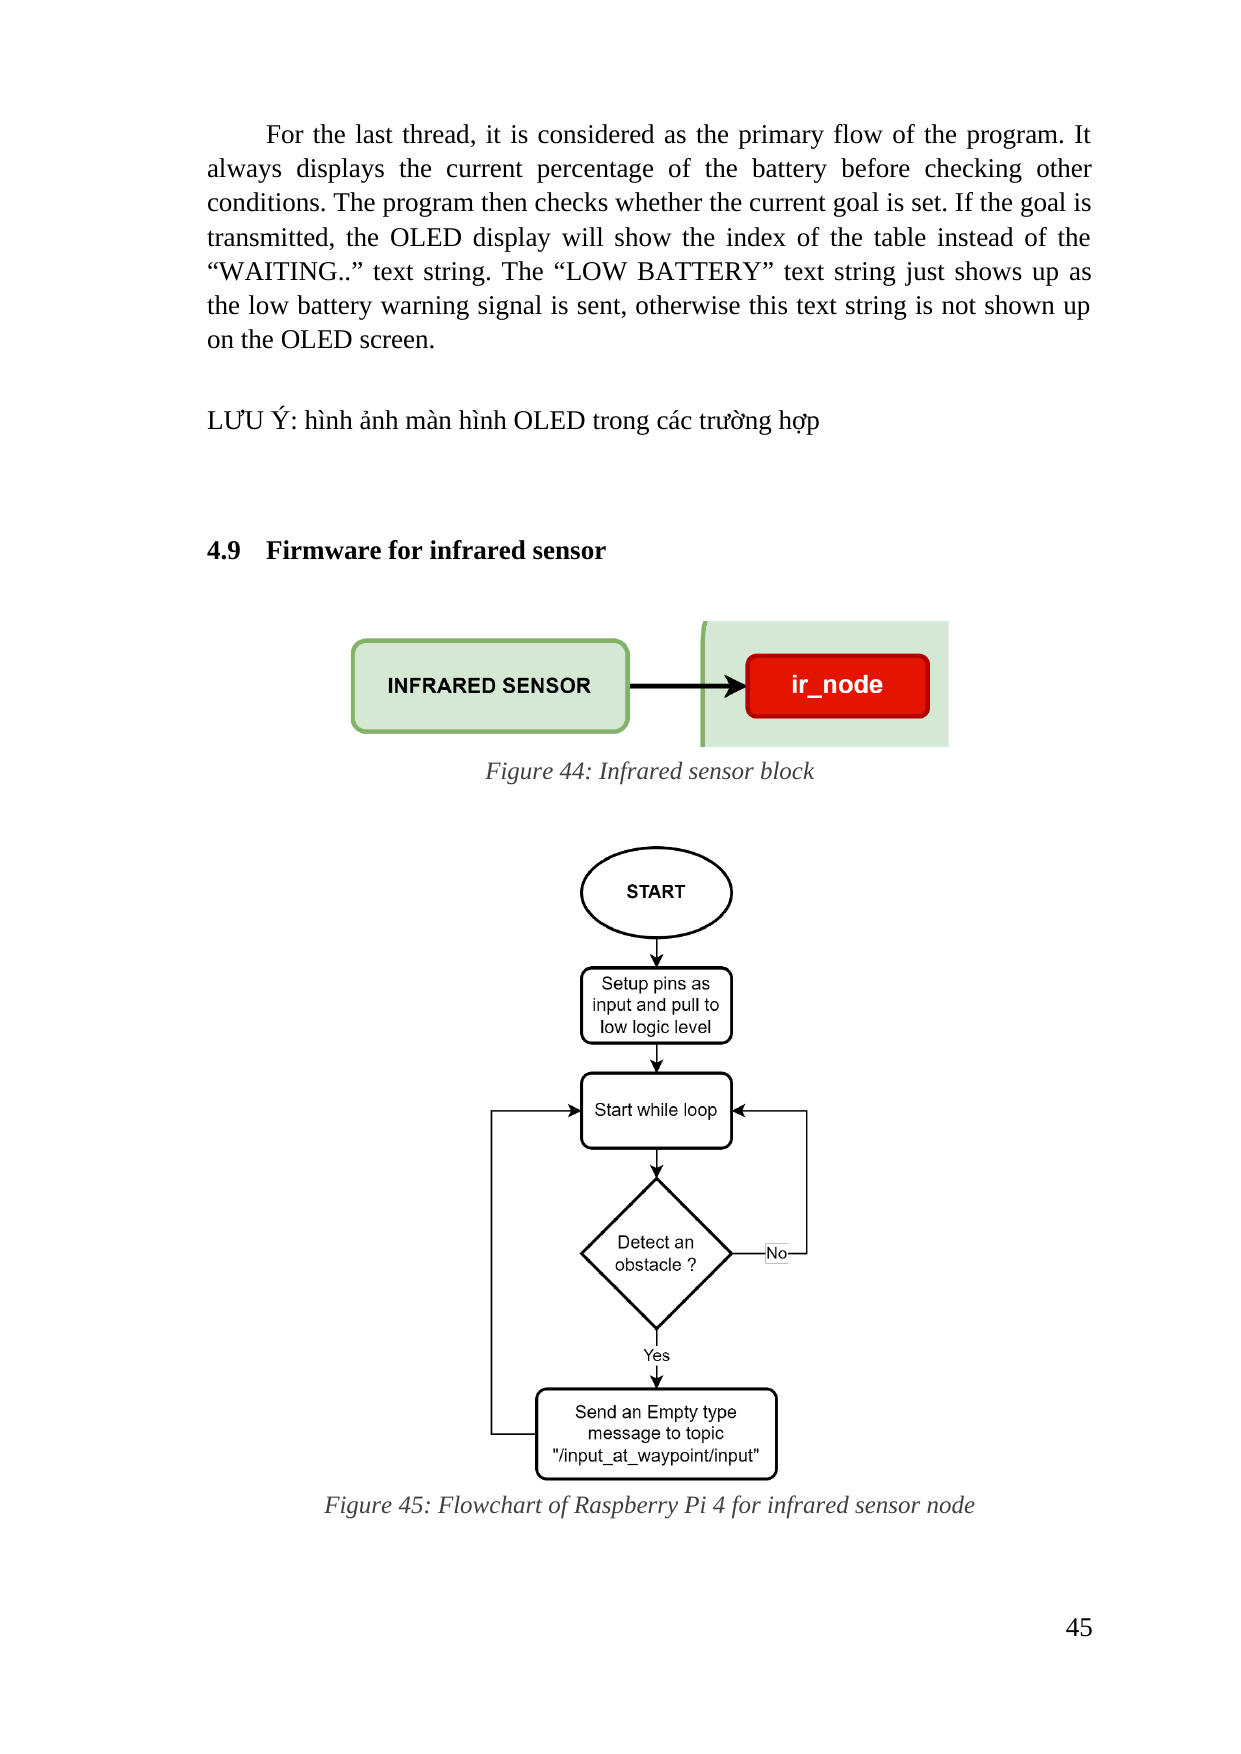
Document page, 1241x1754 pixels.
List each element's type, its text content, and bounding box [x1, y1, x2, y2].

text LƯU Ý: hình ảnh màn hình OLED trong các trường hợp [207, 404, 1092, 435]
picture [350, 621, 949, 747]
text For the last thread, it is considered as the primary flow of the program. It always displays the current percentage of the battery before checking other conditions. The program then checks whether the current goal is set. If the goal is transmitted, the OLED display will show the index of the table instead of the “WAITING..” text string. The “LOW BATTERY” text string just shows up as the low battery warning signal is sent, otherwise this text string is not shown up on the OLED screen. [207, 118, 1092, 354]
subtitle Firmware for infrared sensor [207, 534, 1092, 565]
picture [480, 846, 819, 1481]
